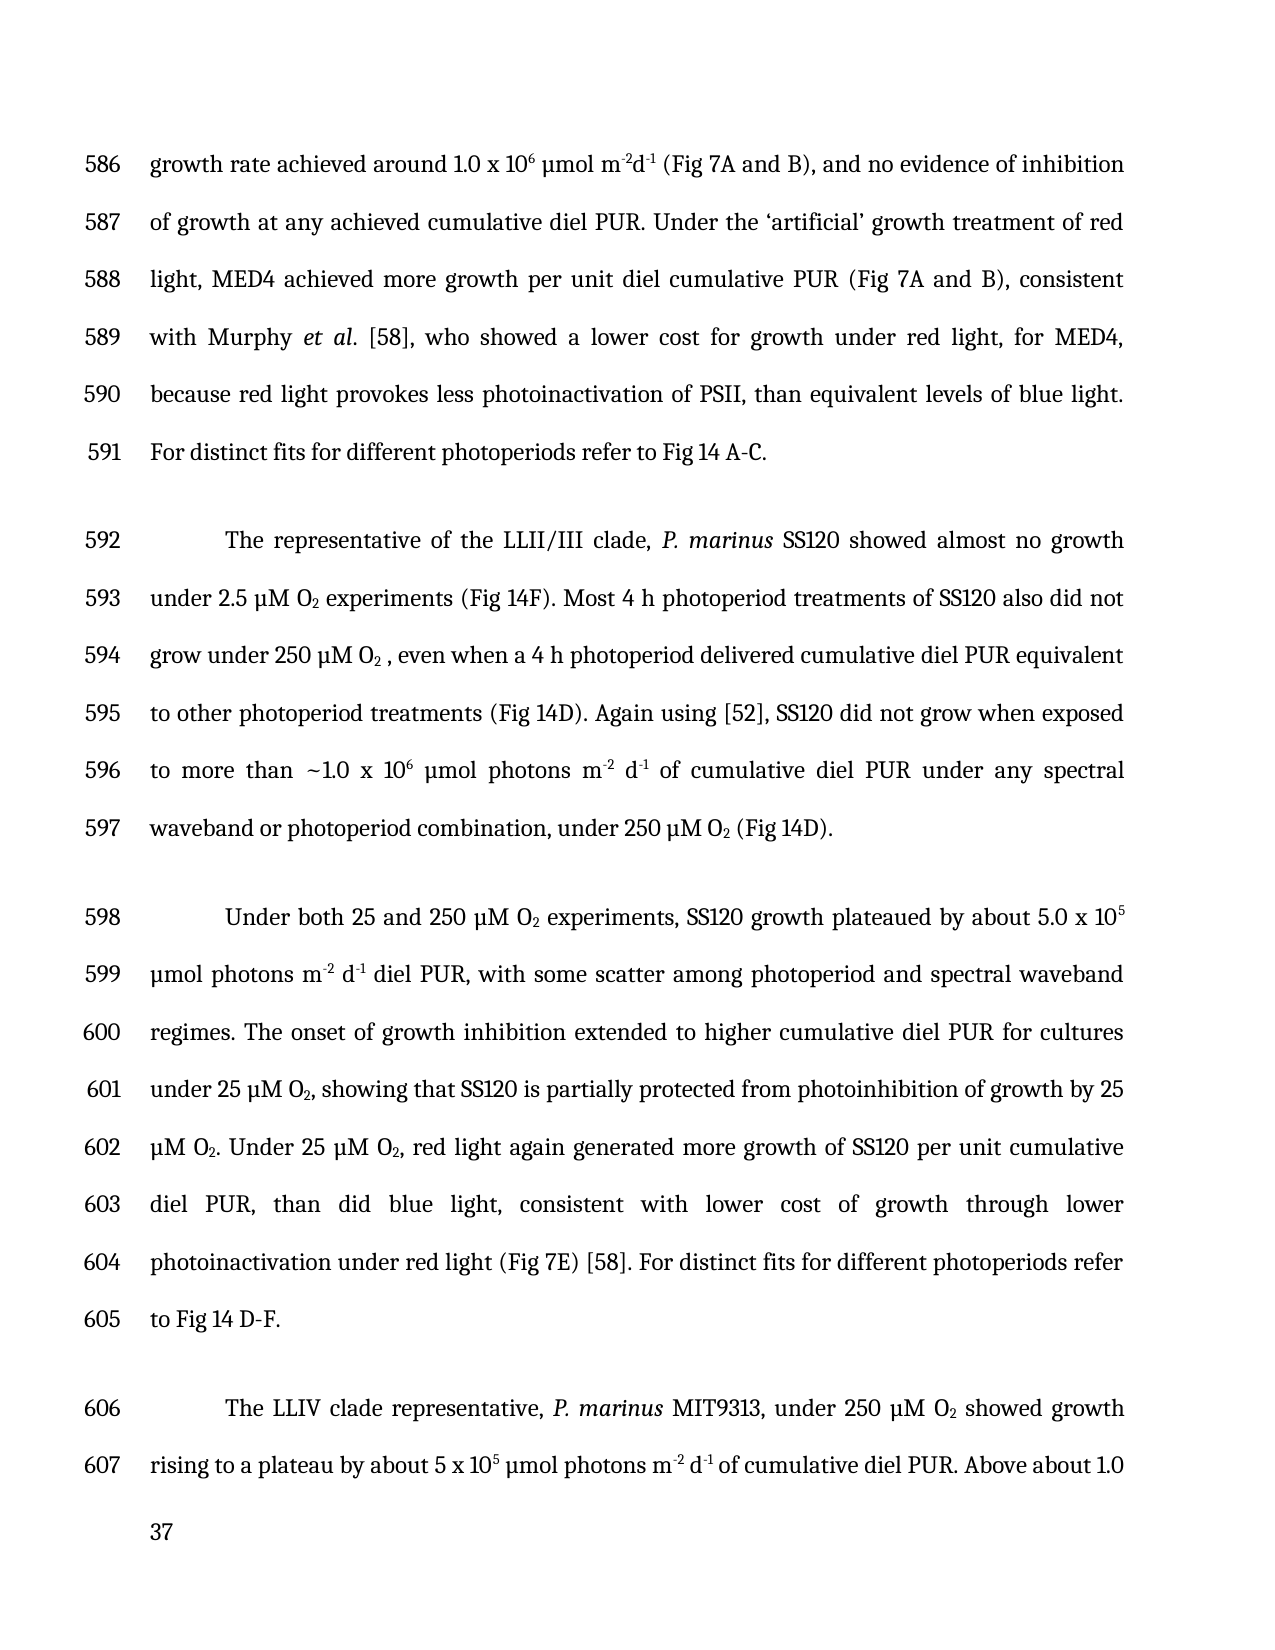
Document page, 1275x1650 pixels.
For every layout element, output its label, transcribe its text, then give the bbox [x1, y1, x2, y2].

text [150, 1394, 1125, 1480]
text The representative of the LLII/III clade, P. marinus SS120 showed almost no growth under 2.5 µM O2 experiments (Fig 14F). Most 4 h photoperiod treatments of SS120 also did not grow under 250 µM O2 , even when a 4 h photoperiod delivered cumulative diel PUR equivalent to other photoperiod treatments (Fig 14D). Again using [52], SS120 did not grow when exposed to more than ~1.0 x 106 µmol photons m-2 d-1 of cumulative diel PUR under any spectral waveband or photoperiod combination, under 250 µM O2 (Fig 14D). [150, 526, 1125, 842]
text Under both 25 and 250 µM O2 experiments, SS120 growth plateaued by about 5.0 x 105 µmol photons m-2 d-1 diel PUR, with some scatter among photoperiod and spectral waveband regimes. The onset of growth inhibition extended to higher cumulative diel PUR for cultures under 25 µM O2, showing that SS120 is partially protected from photoinhibition of growth by 25 µM O2. Under 25 µM O2, red light again generated more growth of SS120 per unit cumulative diel PUR, than did blue light, consistent with lower cost of growth through lower photoinactivation under red light (Fig 7E) [58]. For distinct fits for different photoperiods refer to Fig 14 D-F. [150, 902, 1125, 1334]
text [150, 150, 1125, 466]
